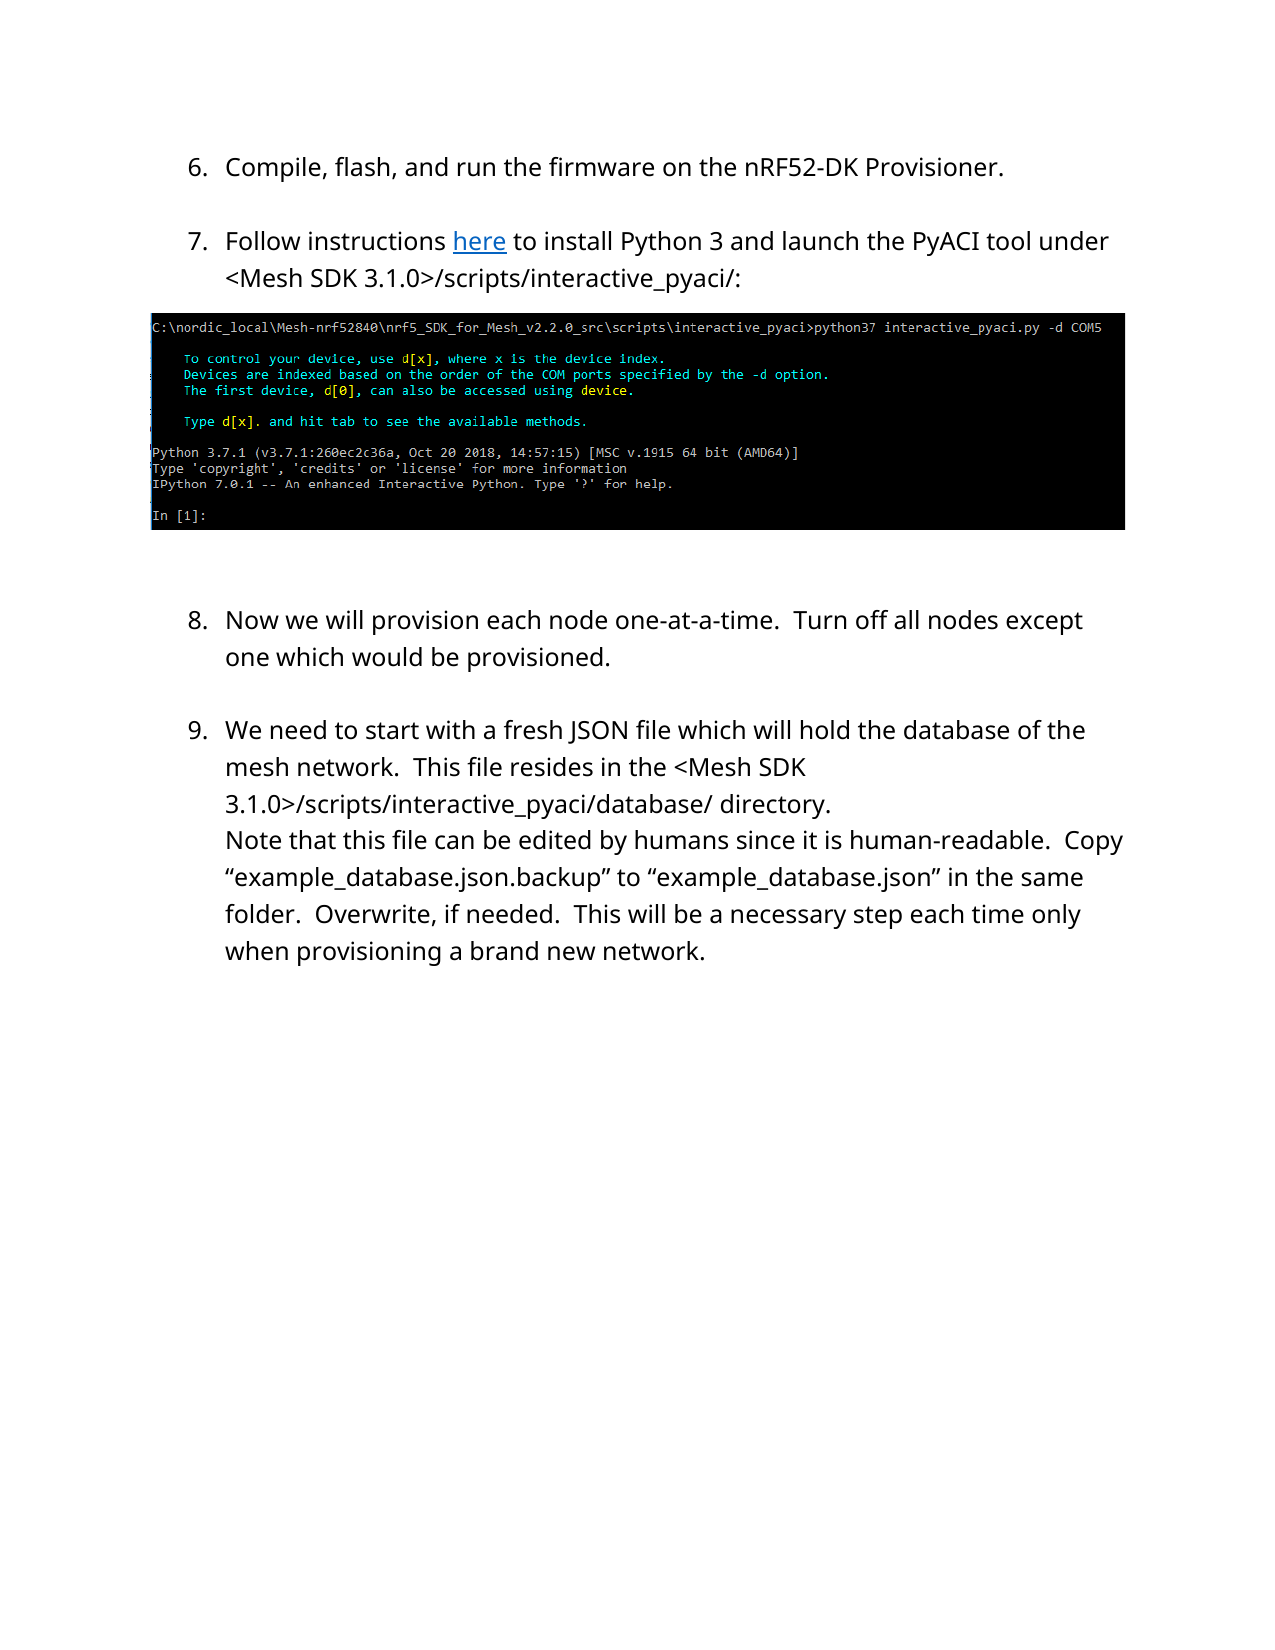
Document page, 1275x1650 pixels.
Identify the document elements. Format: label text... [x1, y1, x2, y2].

list Follow instructions here to install Python 3 and launch the PyACI tool under <Mesh SDK 3.1.0>/scripts/interactive_pyaci/: [187, 223, 1125, 294]
picture [150, 313, 1125, 530]
list Compile, flash, and run the firmware on the nRF52-DK Provisioner. [187, 150, 1125, 184]
list Now we will provision each node one-at-a-time. Turn off all nodes except one which would be provisioned. [187, 602, 1125, 673]
list Note that this file can be edited by humans since it is human-readable. Copy “example_database.json.backup” to “example_database.json” in the same folder. Overwrite, if needed. This will be a necessary step each time only when provisioning a brand new network. [225, 823, 1125, 967]
list We need to start with a fresh JSON file which will hold the database of the mesh network. This file resides in the <Mesh SDK 3.1.0>/scripts/interactive_pyaci/database/ directory. [187, 713, 1125, 820]
